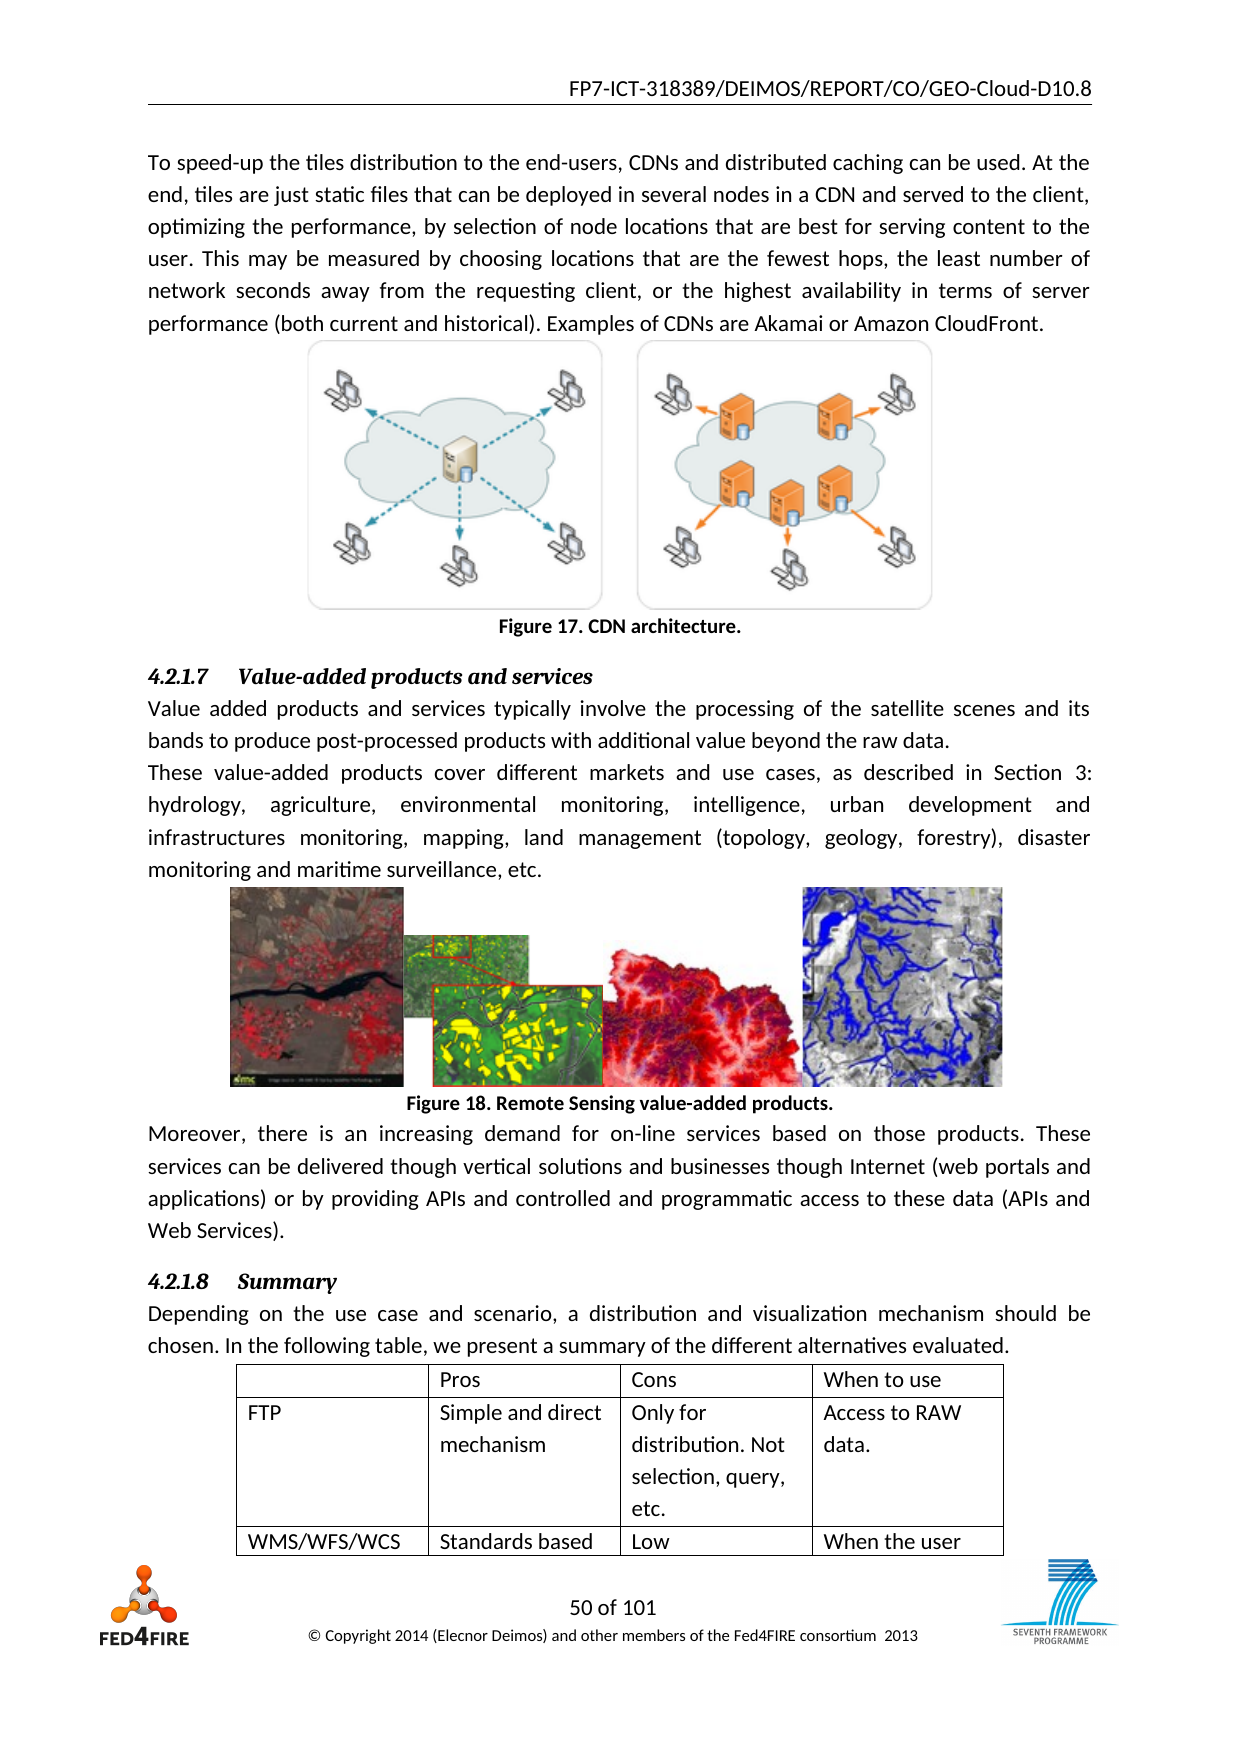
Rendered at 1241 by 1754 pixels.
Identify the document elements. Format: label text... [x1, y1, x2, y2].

table_header [237, 1365, 428, 1397]
picture [100, 1565, 190, 1646]
table_cell FTP [237, 1398, 428, 1526]
text These value-added products cover different markets and use cases, as described in Section 3: hydrology, agriculture, environmental monitoring, intelligence, urban development and infrastructures monitoring, mapping, land management (topology, geology, forestry), disaster monitoring and maritime surveillance, etc. [148, 758, 1092, 883]
text To speed-up the tiles distribution to the end-users, CDNs and distributed caching can be used. At the end, tiles are just static files that can be deployed in several nodes in a CDN and served to the client, optimizing the performance, by selection of node locations that are best for serving content to the user. This may be measured by choosing locations that are the fewest hops, the least number of network seconds away from the requesting client, or the highest availability in terms of server performance (both current and historical). Examples of CDNs are Akamai or Amazon CloudFront. [148, 148, 1092, 337]
text Moreover, there is an increasing demand for on-line services based on those products. These services can be delivered though vertical solutions and businesses though Internet (web portals and applications) or by providing APIs and controlled and programmatic access to these data (APIs and Web Services). [148, 1119, 1092, 1244]
table_cell WMS/WFS/WCS [237, 1527, 428, 1555]
picture [307, 340, 933, 610]
subtitle Summary [148, 1269, 1092, 1296]
picture [230, 887, 1003, 1087]
table_cell Access to RAW data. [813, 1398, 1003, 1526]
subtitle Value-added products and services [148, 664, 1092, 690]
table_cell Standards based [429, 1527, 620, 1555]
table_cell Low performance, hard to understand for non-experts. [621, 1527, 812, 1555]
table_header [136, 887, 1096, 1090]
picture [1000, 1559, 1120, 1646]
table_cell Only for distribution. Not selection, query, etc. [621, 1398, 812, 1526]
text Depending on the use case and scenario, a distribution and visualization mechanism should be chosen. In the following table, we present a summary of the different alternatives evaluated. [148, 1299, 1092, 1359]
table_header Pros [429, 1365, 620, 1397]
text Value added products and services typically involve the processing of the satellite scenes and its bands to produce post-processed products with additional value beyond the raw data. [148, 694, 1092, 754]
table_cell Simple and direct mechanism [429, 1398, 620, 1526]
table_header When to use [813, 1365, 1003, 1397]
table_header Cons [621, 1365, 812, 1397]
